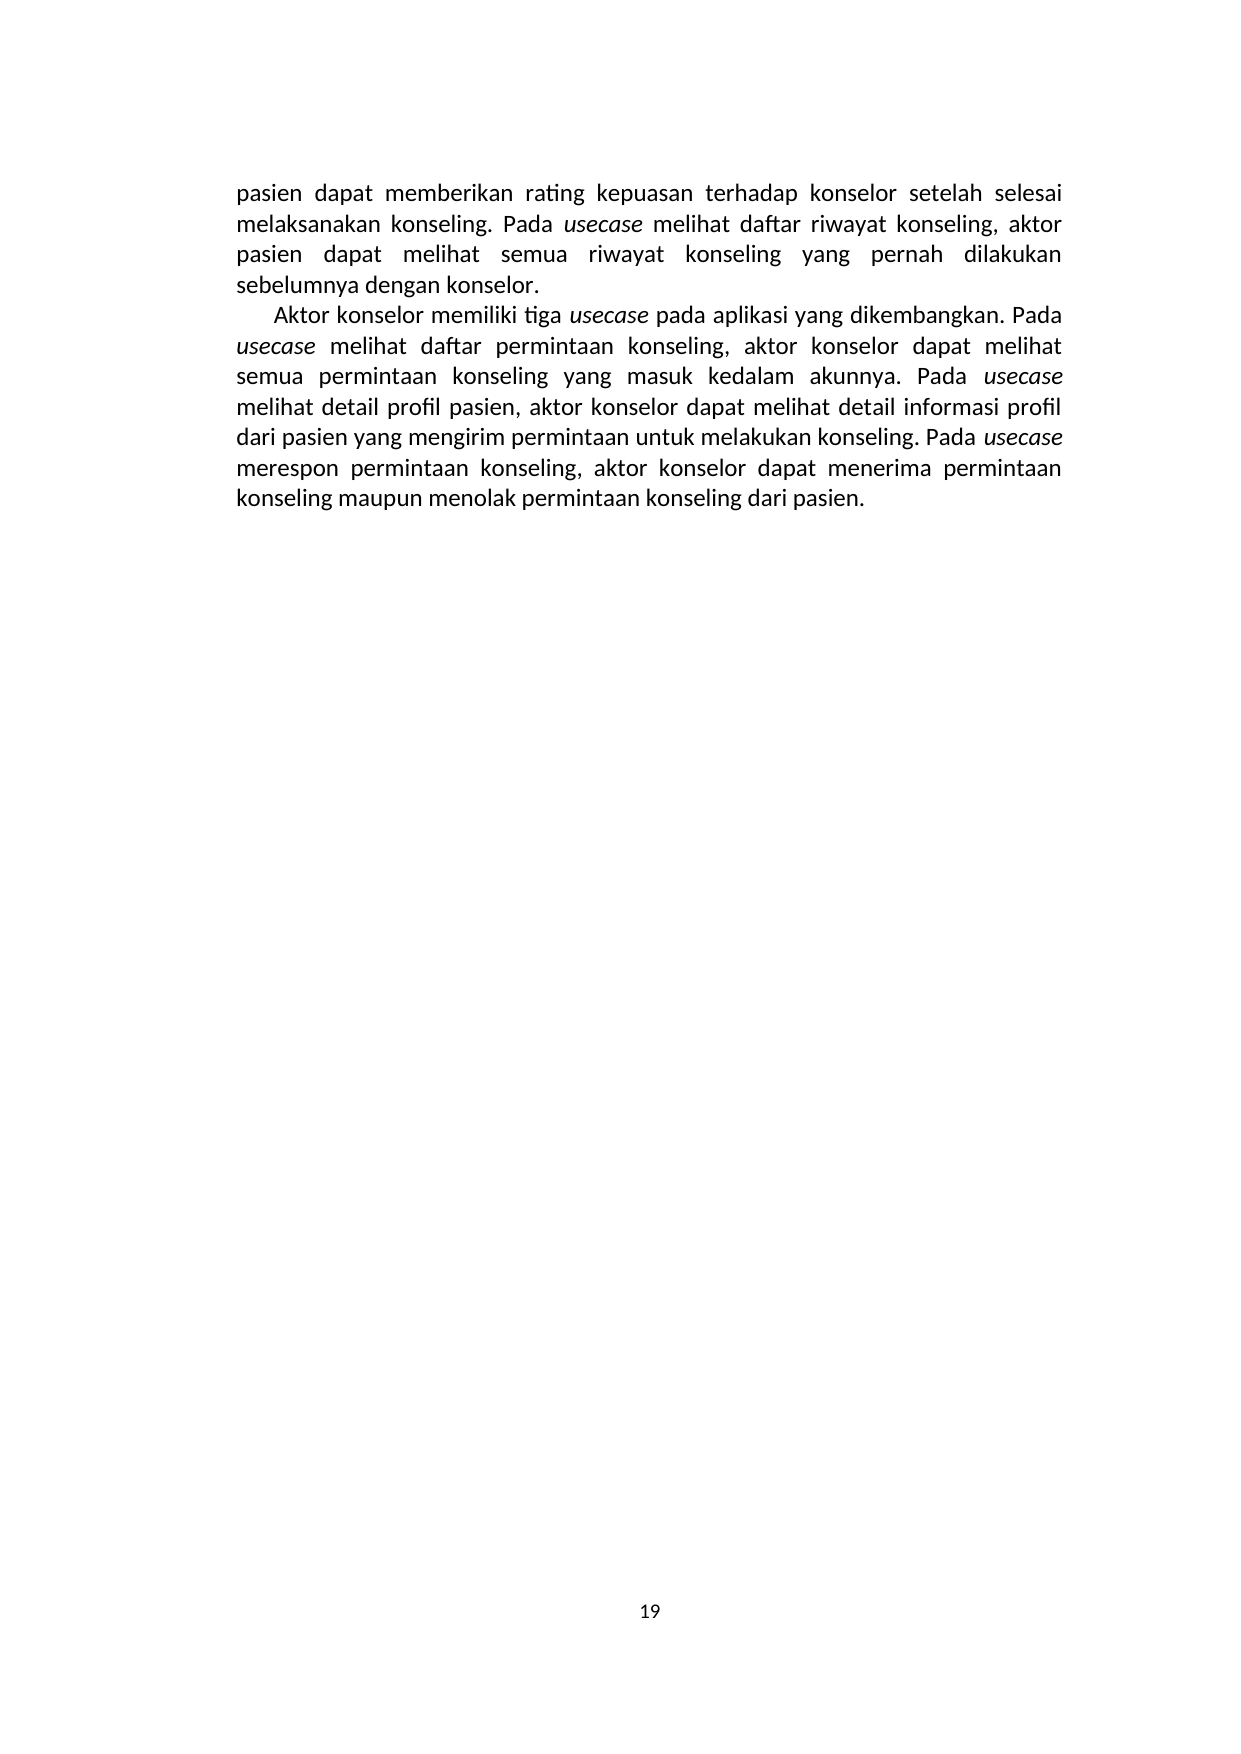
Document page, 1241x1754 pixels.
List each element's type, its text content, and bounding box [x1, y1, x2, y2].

text Aktor konselor memiliki tiga usecase pada aplikasi yang dikembangkan. Pada usecase melihat daftar permintaan konseling, aktor konselor dapat melihat semua permintaan konseling yang masuk kedalam akunnya. Pada usecase melihat detail profil pasien, aktor konselor dapat melihat detail informasi profil dari pasien yang mengirim permintaan untuk melakukan konseling. Pada usecase merespon permintaan konseling, aktor konselor dapat menerima permintaan konseling maupun menolak permintaan konseling dari pasien. [236, 299, 1063, 513]
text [236, 177, 1063, 299]
